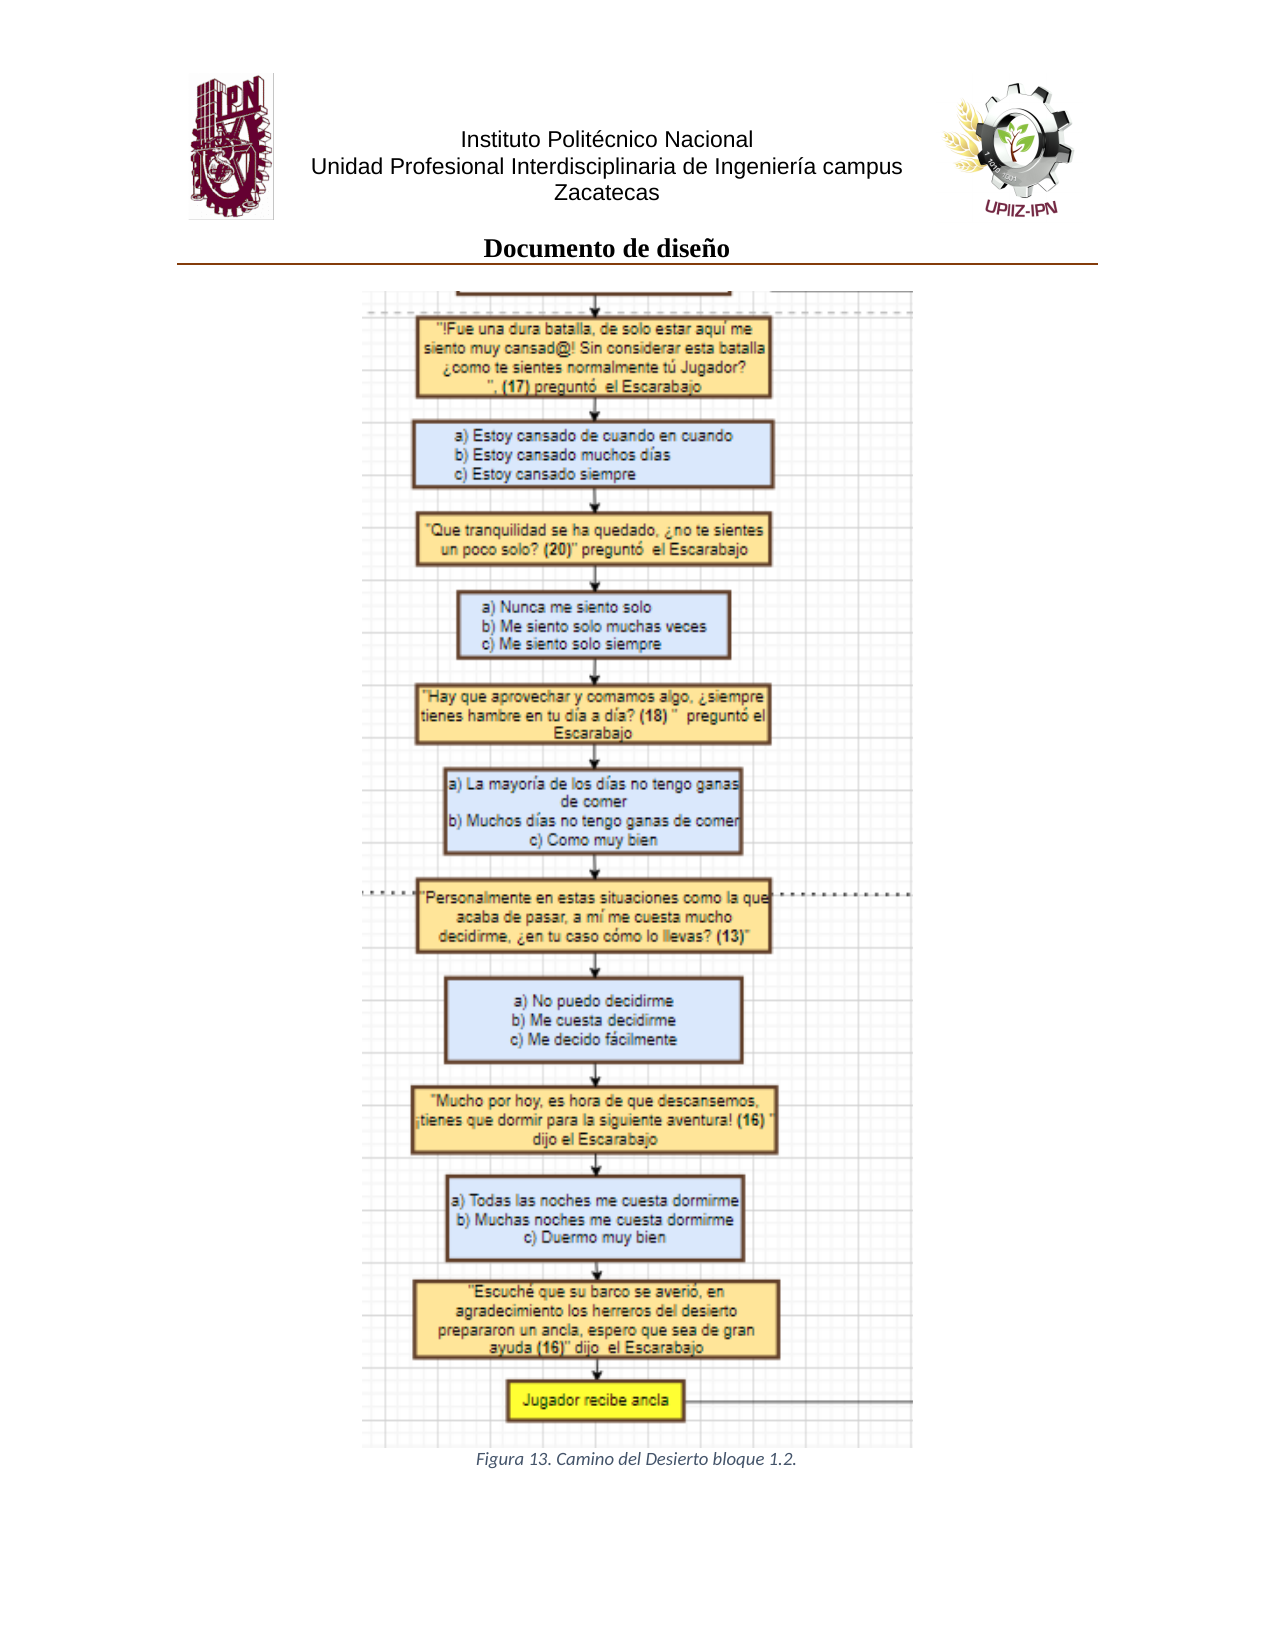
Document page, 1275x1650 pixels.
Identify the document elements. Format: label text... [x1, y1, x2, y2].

picture [188, 73, 274, 220]
picture [936, 73, 1083, 223]
picture [362, 291, 913, 1448]
text Figura 13. Camino del Desierto bloque 1.2. [177, 1448, 1098, 1471]
